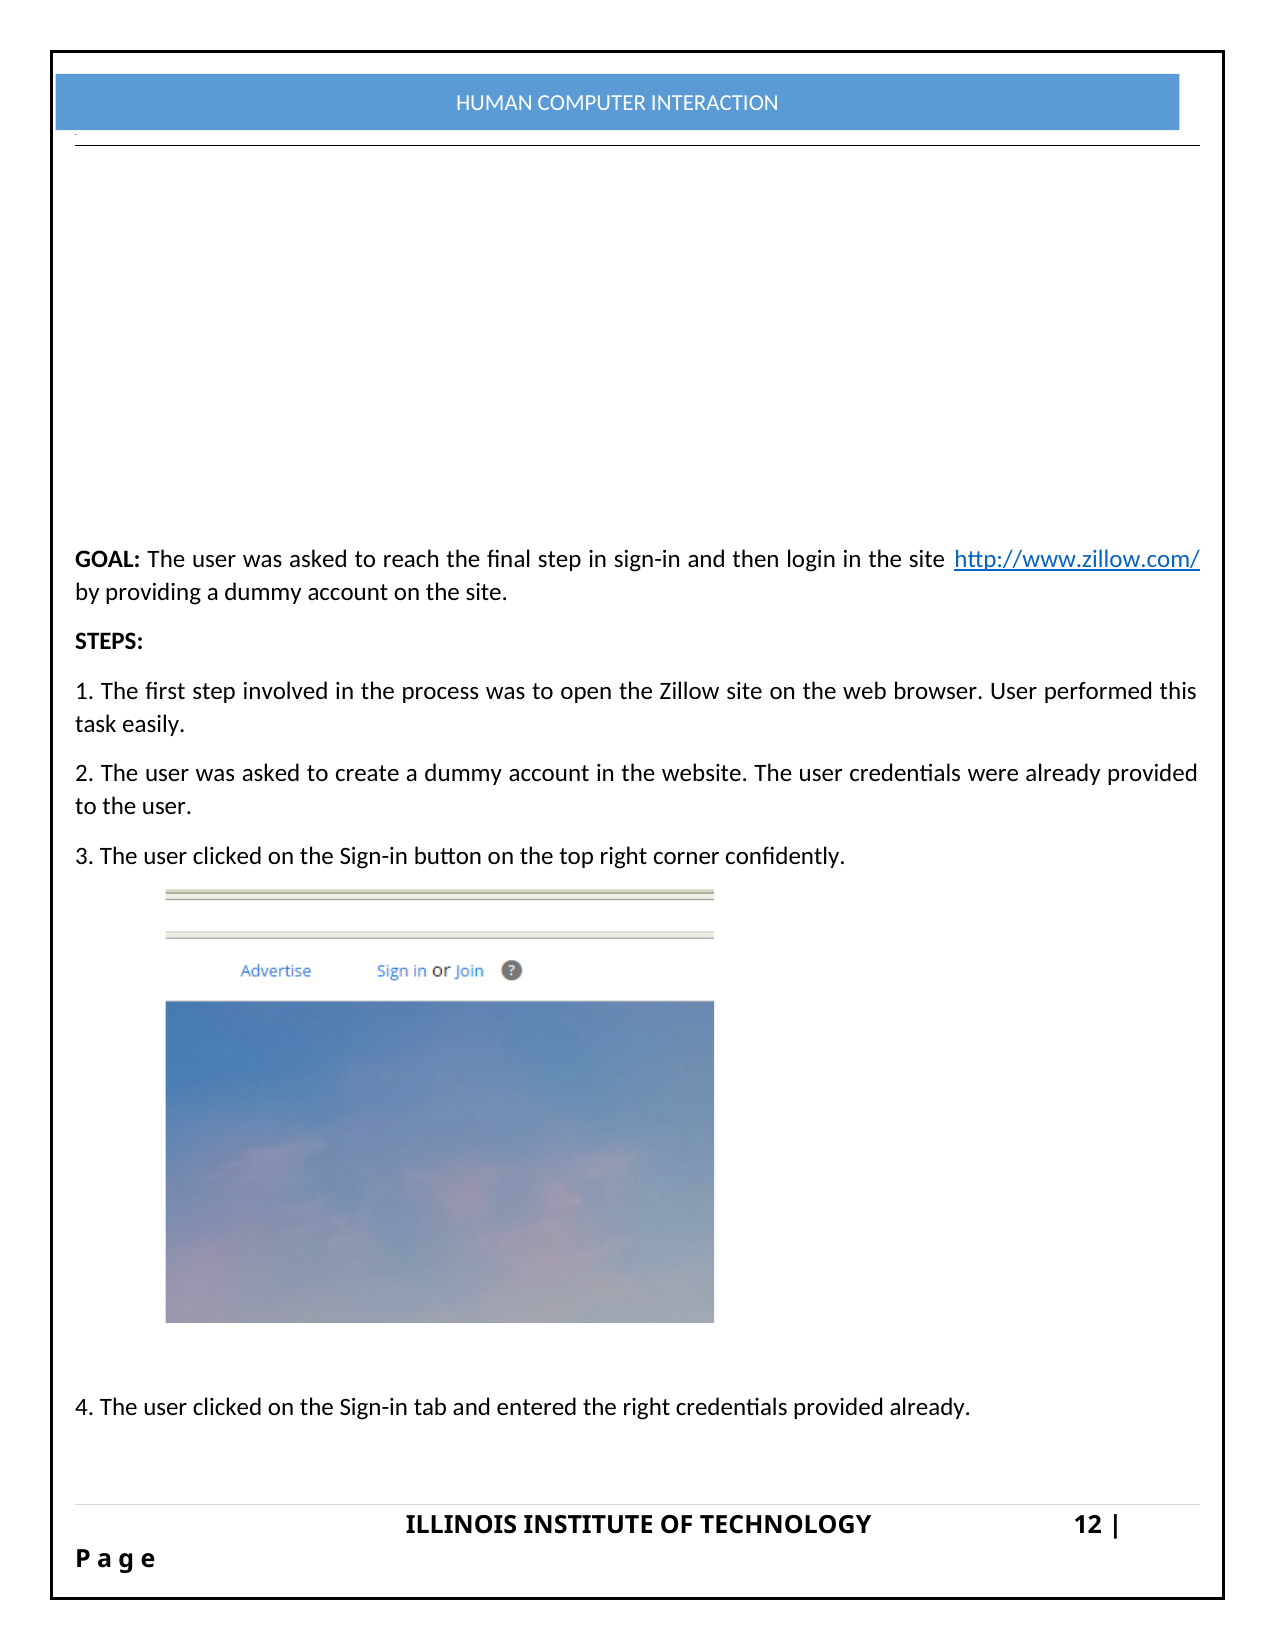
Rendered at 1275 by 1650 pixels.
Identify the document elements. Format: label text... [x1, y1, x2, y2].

text 4. The user clicked on the Sign-in tab and entered the right credentials provided already. [75, 1391, 1200, 1421]
picture [165, 889, 715, 1323]
text STEPS: [75, 625, 1200, 656]
text 2. The user was asked to create a dummy account in the website. The user credentials were already provided to the user. [75, 757, 1200, 821]
text 1. The first step involved in the process was to open the Zillow site on the web browser. User performed this task easily. [75, 675, 1200, 738]
text GOAL: The user was asked to reach the final step in sign-in and then login in the site http://www.zillow.com/ by providing a dummy account on the site. [75, 543, 1200, 606]
text 3. The user clicked on the Sign-in button on the top right corner confidently. [75, 840, 1200, 871]
